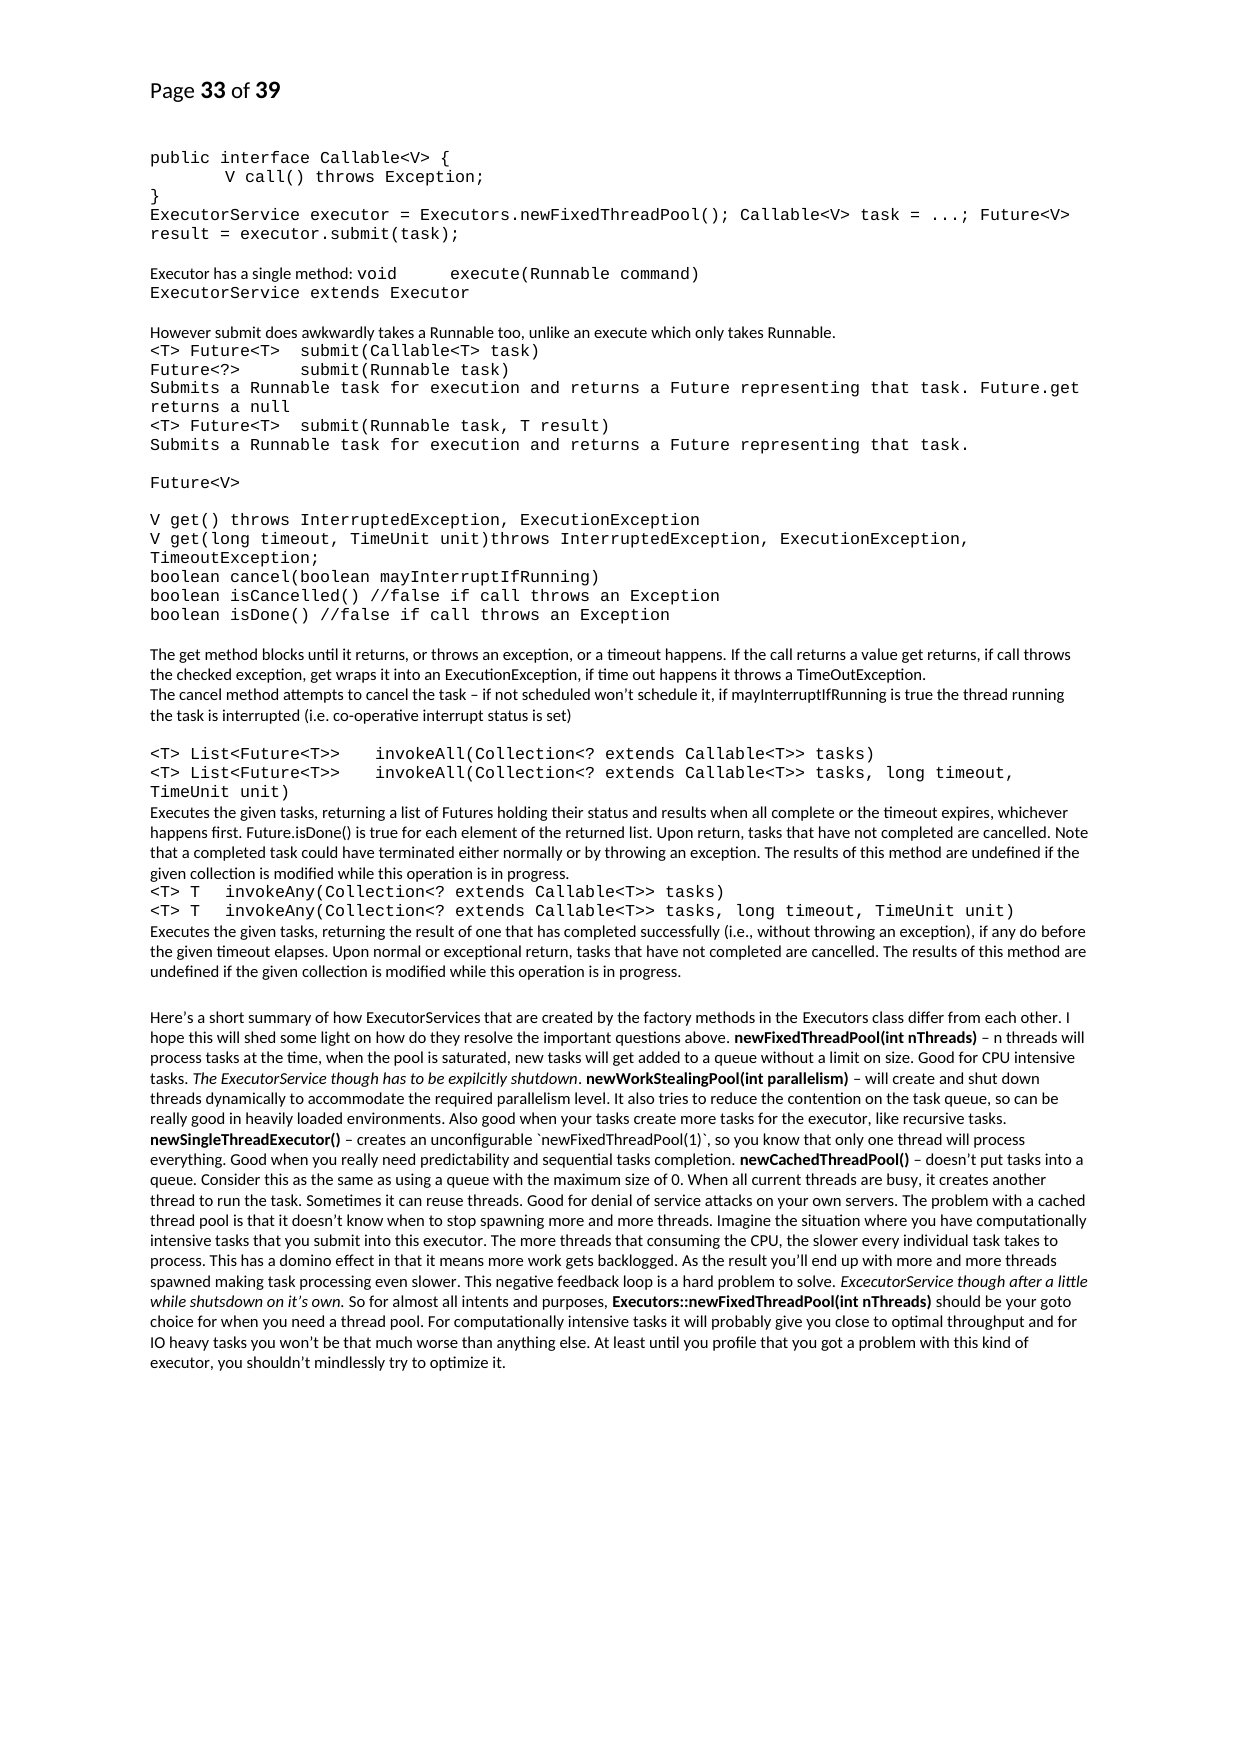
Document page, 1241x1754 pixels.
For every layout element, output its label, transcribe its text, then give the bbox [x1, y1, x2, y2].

text The cancel method attempts to cancel the task – if not scheduled won’t schedule it, if mayInterruptIfRunning is true the thread running the task is interrupted (i.e. co-operative interrupt status is set) [150, 684, 1090, 725]
text <T> Future<T> submit(Runnable task, T result) [150, 418, 1090, 437]
text Here’s a short summary of how ExecutorServices that are created by the factory methods in the Executors class differ from each other. I hope this will shed some light on how do they resolve the important questions above. newFixedThreadPool(int nThreads) – n threads will process tasks at the time, when the pool is saturated, new tasks will get added to a queue without a limit on size. Good for CPU intensive tasks. The ExecutorService though has to be expilcitly shutdown. newWorkStealingPool(int parallelism) – will create and shut down threads dynamically to accommodate the required parallelism level. It also tries to reduce the contention on the task queue, so can be really good in heavily loaded environments. Also good when your tasks create more tasks for the executor, like recursive tasks. newSingleThreadExecutor() – creates an unconfigurable `newFixedThreadPool(1)`, so you know that only one thread will process everything. Good when you really need predictability and sequential tasks completion. newCachedThreadPool() – doesn’t put tasks into a queue. Consider this as the same as using a queue with the maximum size of 0. When all current threads are busy, it creates another thread to run the task. Sometimes it can reuse threads. Good for denial of service attacks on your own servers. The problem with a cached thread pool is that it doesn’t know when to stop spawning more and more threads. Imagine the situation where you have computationally intensive tasks that you submit into this executor. The more threads that consuming the CPU, the slower every individual task takes to process. This has a domino effect in that it means more work gets backlogged. As the result you’ll end up with more and more threads spawned making task processing even slower. This negative feedback loop is a hard problem to solve. ExcecutorService though after a little while shutsdown on it’s own. So for almost all intents and purposes, Executors::newFixedThreadPool(int nThreads) should be your goto choice for when you need a thread pool. For computationally intensive tasks it will probably give you close to optimal throughput and for IO heavy tasks you won’t be that much worse than anything else. At least until you profile that you got a problem with this kind of executor, you shouldn’t mindlessly try to optimize it. [150, 1007, 1090, 1373]
text boolean isCancelled() //false if call throws an Exception [150, 587, 1090, 606]
text ExecutorService extends Executor [150, 284, 1090, 303]
text } [150, 188, 1090, 207]
text ExecutorService executor = Executors.newFixedThreadPool(); Callable<V> task = ...; Future<V> result = executor.submit(task); [150, 207, 1090, 244]
text Submits a Runnable task for execution and returns a Future representing that task. Future.get returns a null [150, 380, 1090, 418]
text Executes the given tasks, returning the result of one that has completed successfully (i.e., without throwing an exception), if any do before the given timeout elapses. Upon normal or exceptional return, tasks that have not completed are cancelled. The results of this method are undefined if the given collection is modified while this operation is in progress. [150, 921, 1090, 982]
text public interface Callable<V> { [150, 150, 1090, 169]
text V get(long timeout, TimeUnit unit)throws InterruptedException, ExecutionException, TimeoutException; [150, 531, 1090, 568]
text Future<V> [150, 474, 1090, 493]
text Future<?> submit(Runnable task) [150, 361, 1090, 380]
text <T> Future<T> submit(Callable<T> task) [150, 342, 1090, 361]
text <T> List<Future<T>> invokeAll(Collection<? extends Callable<T>> tasks, long timeout, TimeUnit unit) [150, 764, 1090, 802]
text <T> T invokeAny(Collection<? extends Callable<T>> tasks, long timeout, TimeUnit unit) [150, 902, 1090, 921]
text boolean cancel(boolean mayInterruptIfRunning) [150, 568, 1090, 587]
text However submit does awkwardly takes a Runnable too, unlike an execute which only takes Runnable. [150, 322, 1090, 342]
text Executor has a single method: void execute(Runnable command) [150, 263, 1090, 284]
text The get method blocks until it returns, or throws an exception, or a timeout happens. If the call returns a value get returns, if call throws the checked exception, get wraps it into an ExecutionException, if time out happens it throws a TimeOutException. [150, 644, 1090, 684]
text boolean isDone() //false if call throws an Exception [150, 606, 1090, 625]
text Executes the given tasks, returning a list of Futures holding their status and results when all complete or the timeout expires, whichever happens first. Future.isDone() is true for each element of the returned list. Upon return, tasks that have not completed are cancelled. Note that a completed task could have terminated either normally or by throwing an exception. The results of this method are undefined if the given collection is modified while this operation is in progress. [150, 802, 1090, 883]
text Submits a Runnable task for execution and returns a Future representing that task. [150, 437, 1090, 455]
text <T> List<Future<T>> invokeAll(Collection<? extends Callable<T>> tasks) [150, 746, 1090, 764]
text <T> T invokeAny(Collection<? extends Callable<T>> tasks) [150, 883, 1090, 902]
text V call() throws Exception; [150, 169, 1090, 188]
text V get() throws InterruptedException, ExecutionException [150, 512, 1090, 531]
